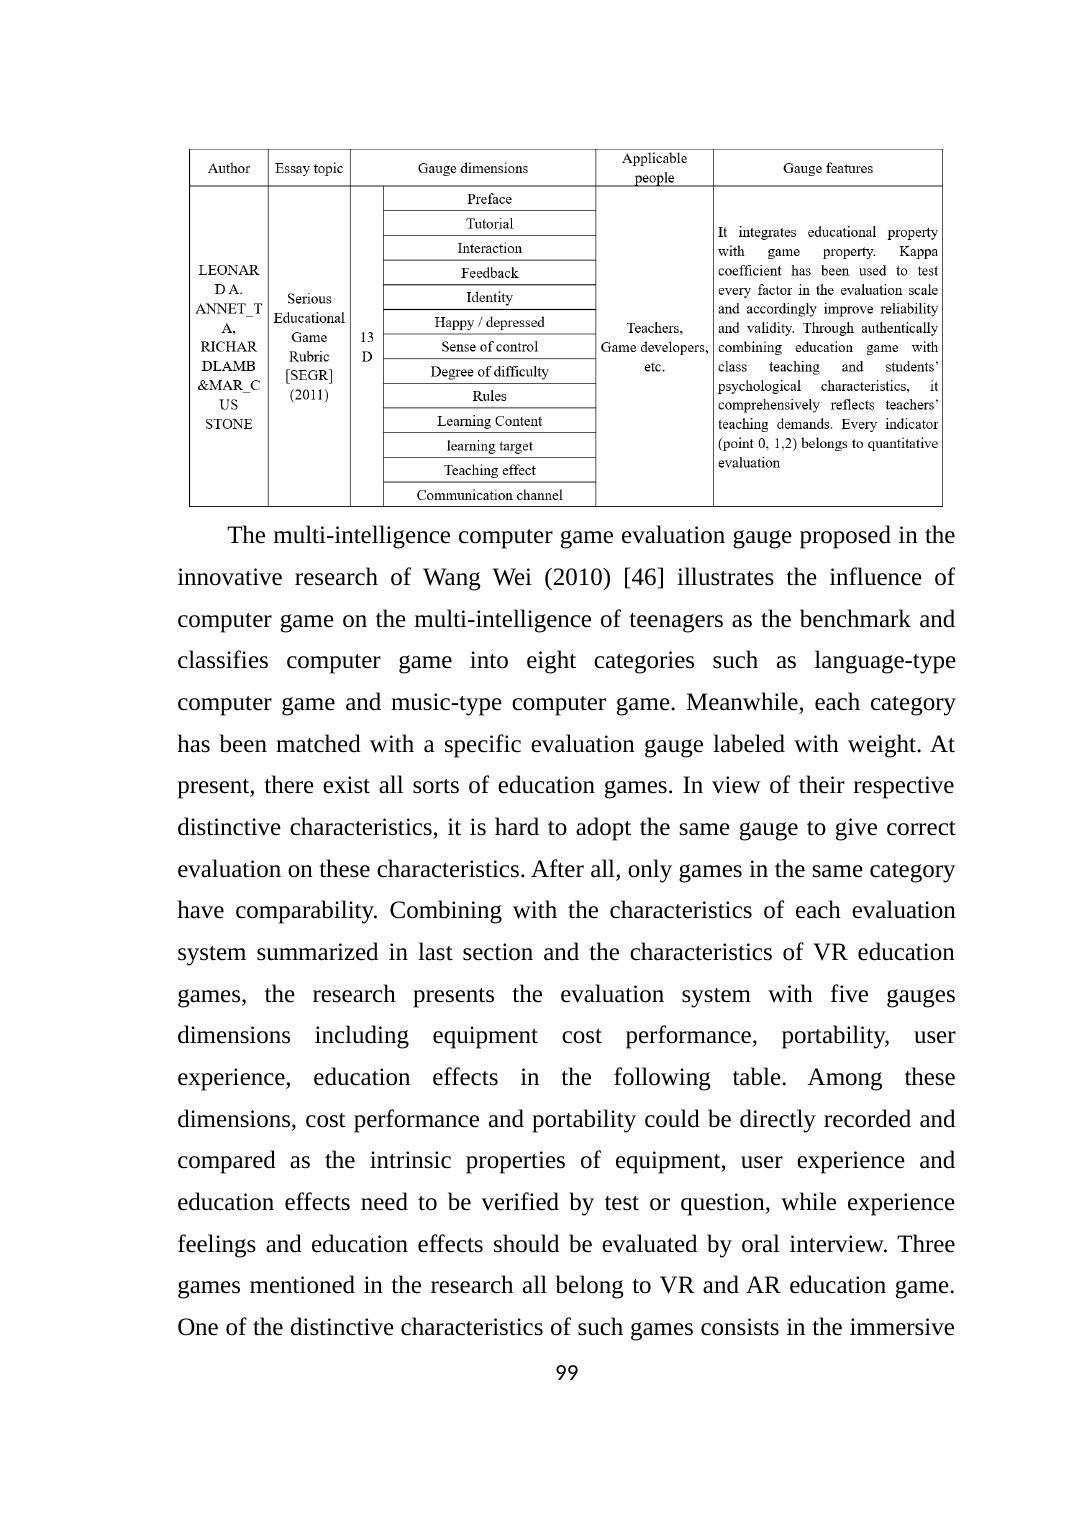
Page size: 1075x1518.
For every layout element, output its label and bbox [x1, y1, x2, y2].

picture [187, 147, 946, 509]
text [177, 510, 956, 1344]
